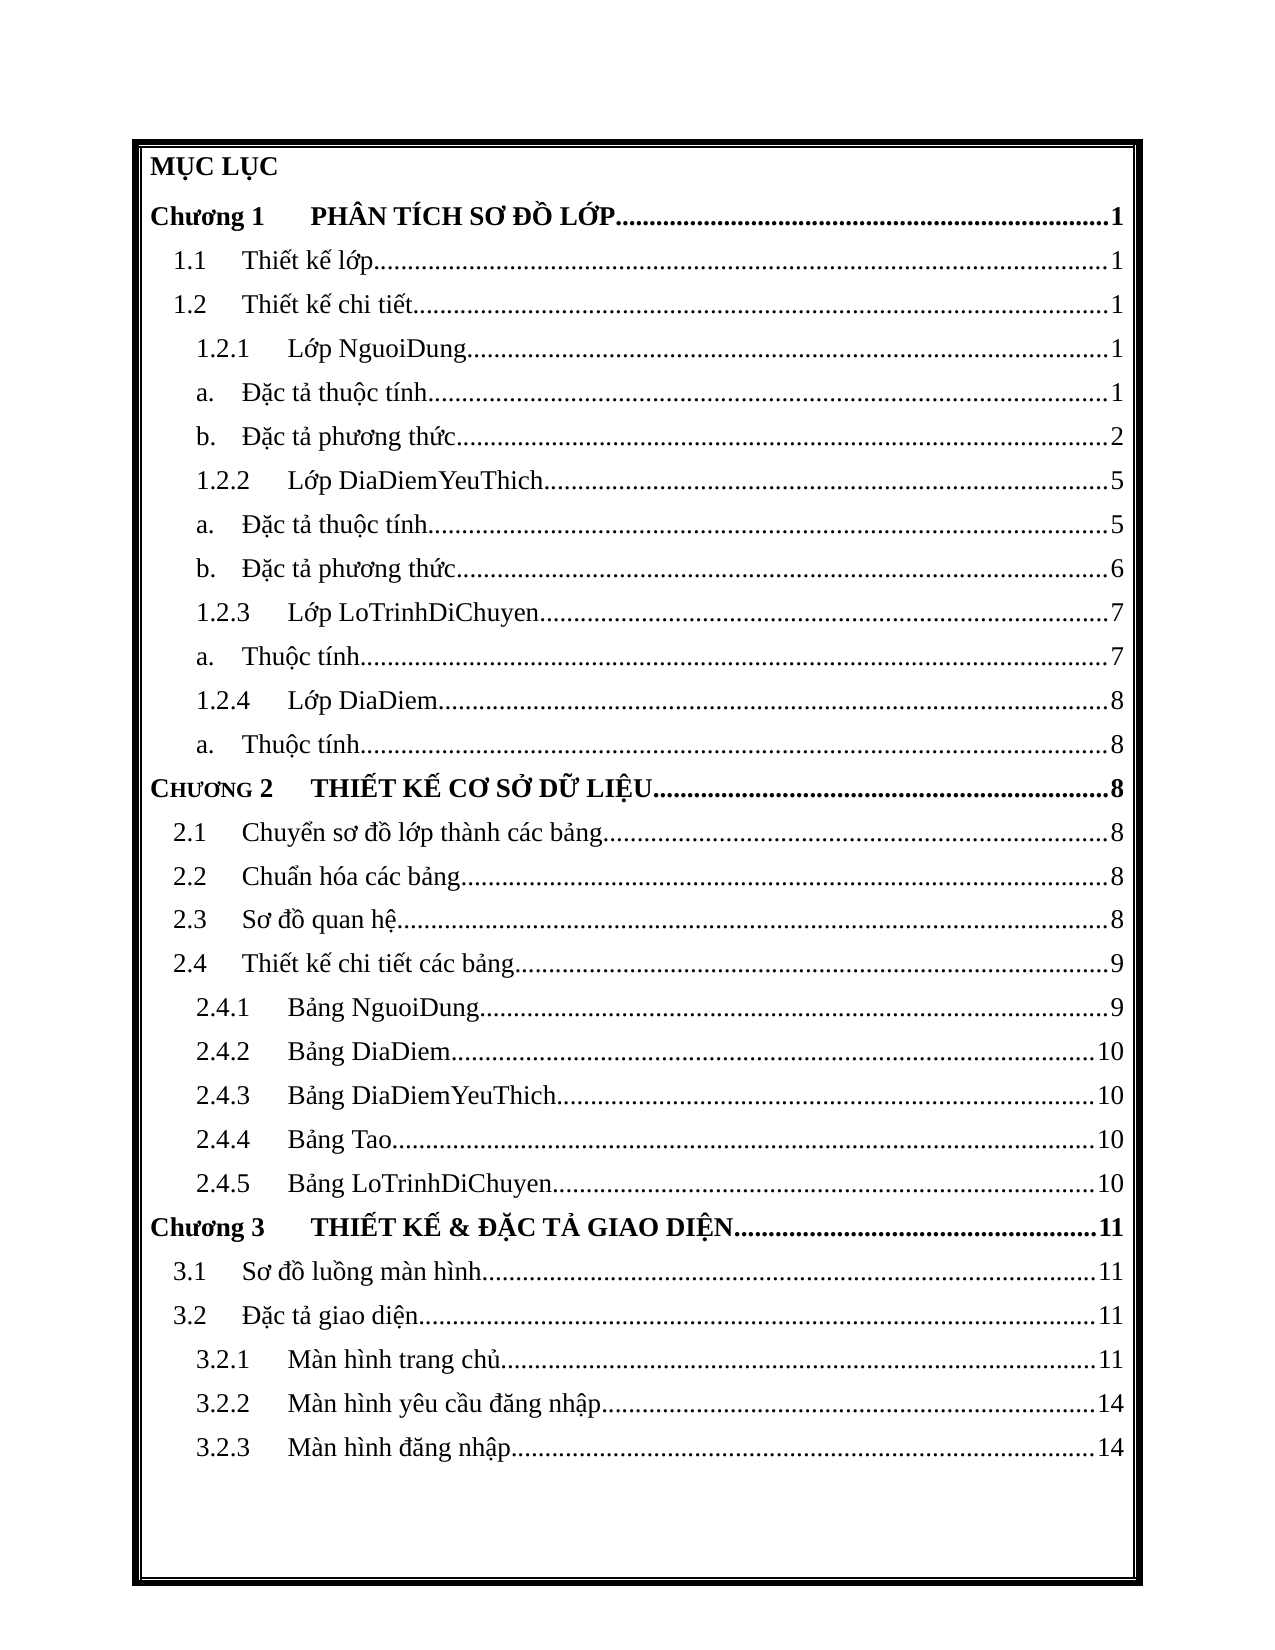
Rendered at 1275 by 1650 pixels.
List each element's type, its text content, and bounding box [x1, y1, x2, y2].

text 2.3 Sơ đồ quan hệ 8 [173, 903, 1125, 935]
text 3.2.2 Màn hình yêu cầu đăng nhập 14 [196, 1387, 1125, 1418]
text 3.1 Sơ đồ luồng màn hình 11 [173, 1255, 1125, 1286]
text 2.4 Thiết kế chi tiết các bảng 9 [173, 947, 1125, 979]
text 2.2 Chuẩn hóa các bảng 8 [173, 859, 1125, 891]
text a. Thuộc tính 7 [196, 640, 1125, 671]
text 1.1 Thiết kế lớp 1 [173, 244, 1125, 275]
text 3.2 Đặc tả giao diện 11 [173, 1299, 1125, 1330]
text 1.2.2 Lớp DiaDiemYeuThich 5 [196, 464, 1125, 495]
text 1.2.4 Lớp DiaDiem 8 [196, 684, 1125, 715]
text 2.4.4 Bảng Tao 10 [196, 1123, 1125, 1154]
text b. Đặc tả phương thức 6 [196, 552, 1125, 583]
text 3.2.3 Màn hình đăng nhập 14 [196, 1431, 1125, 1462]
text b. Đặc tả phương thức 2 [196, 420, 1125, 451]
text 3.2.1 Màn hình trang chủ 11 [196, 1343, 1125, 1374]
text Chương 2 THIẾT KẾ CƠ SỞ DỮ LIỆU 8 [150, 772, 1125, 803]
text MỤC LỤC [150, 150, 1125, 181]
text Chương 1 PHÂN TÍCH SƠ ĐỒ LỚP 1 [150, 200, 1125, 231]
text Chương 3 THIẾT KẾ & ĐẶC TẢ GIAO DIỆN 11 [150, 1211, 1125, 1242]
text 2.1 Chuyển sơ đồ lớp thành các bảng 8 [173, 816, 1125, 847]
text a. Đặc tả thuộc tính 5 [196, 508, 1125, 539]
text 2.4.5 Bảng LoTrinhDiChuyen 10 [196, 1167, 1125, 1198]
text a. Đặc tả thuộc tính 1 [196, 376, 1125, 407]
text 1.2 Thiết kế chi tiết 1 [173, 288, 1125, 319]
text 2.4.3 Bảng DiaDiemYeuThich 10 [196, 1079, 1125, 1111]
text 2.4.2 Bảng DiaDiem 10 [196, 1035, 1125, 1067]
text a. Thuộc tính 8 [196, 728, 1125, 759]
text 1.2.3 Lớp LoTrinhDiChuyen 7 [196, 596, 1125, 627]
text 2.4.1 Bảng NguoiDung 9 [196, 991, 1125, 1023]
text 1.2.1 Lớp NguoiDung 1 [196, 332, 1125, 363]
